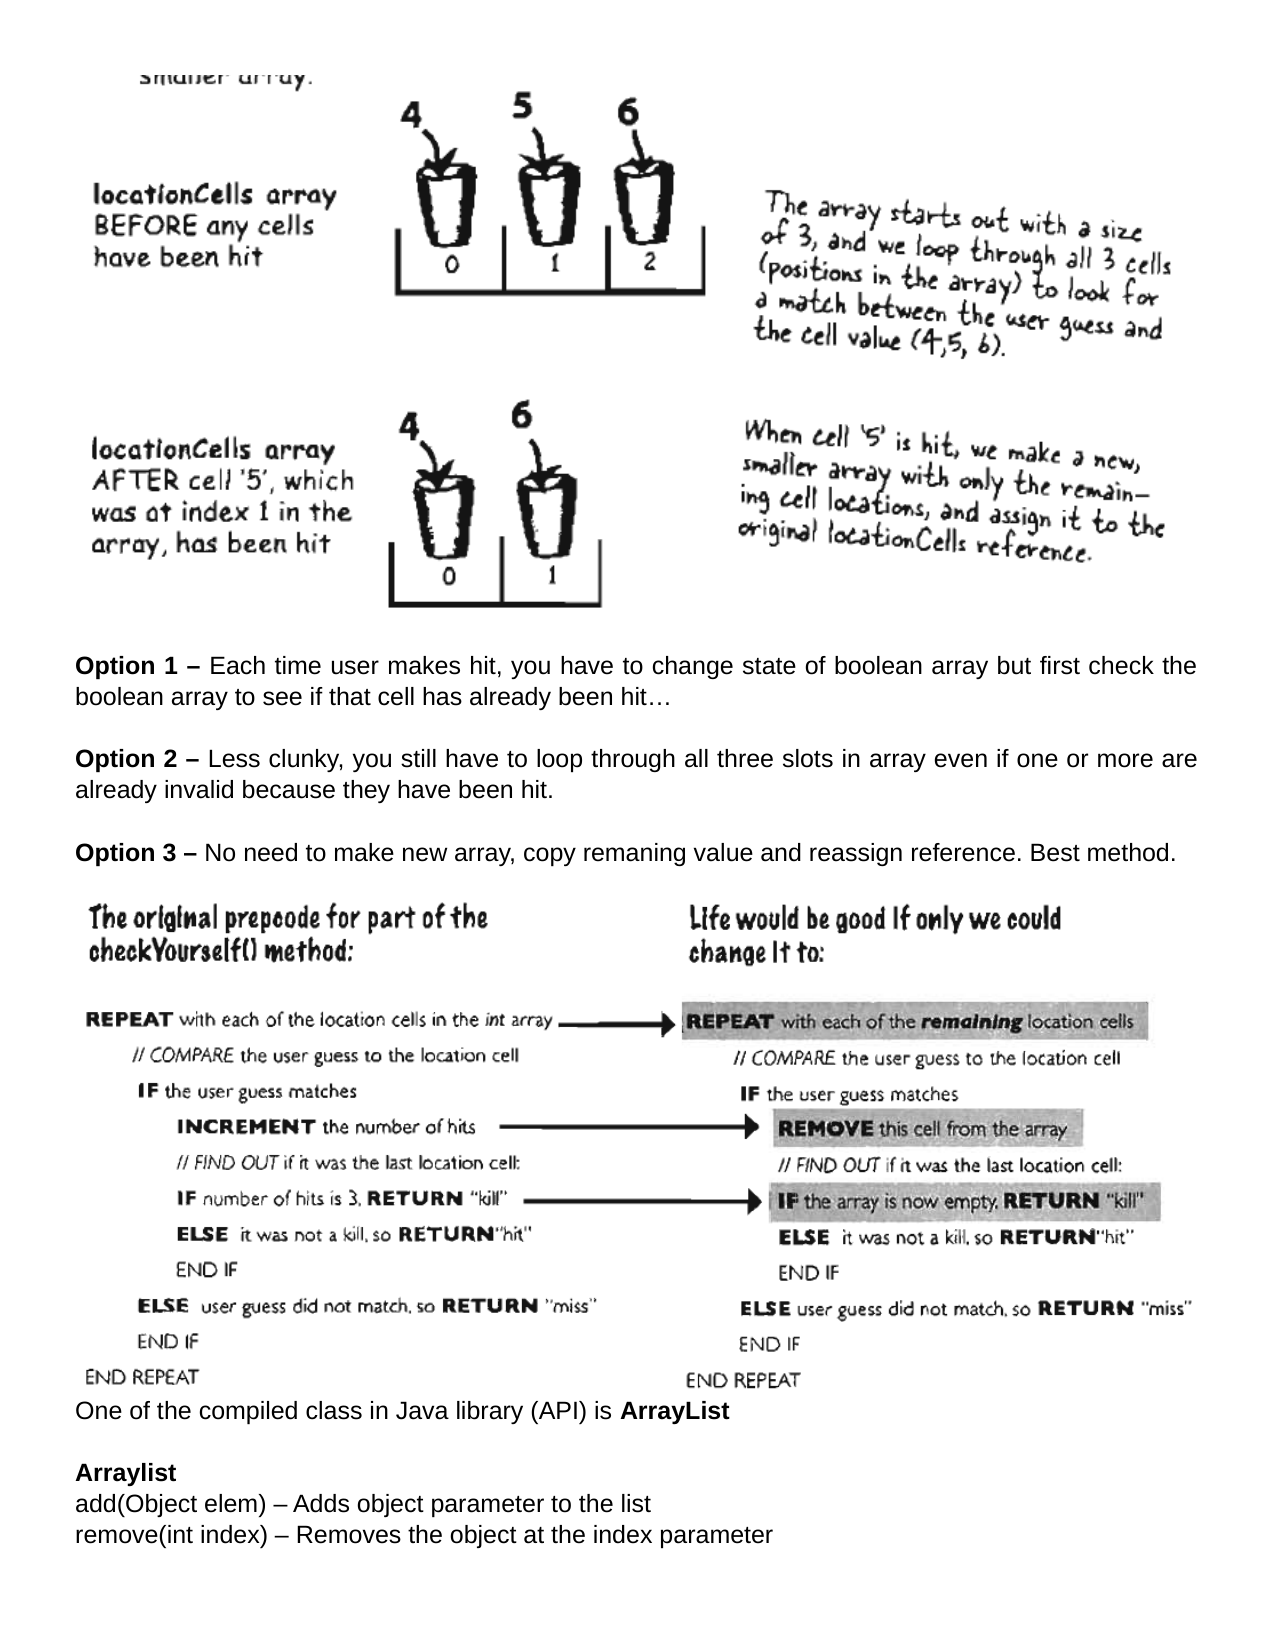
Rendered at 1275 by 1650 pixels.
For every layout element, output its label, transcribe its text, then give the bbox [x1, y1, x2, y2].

picture [75, 899, 1200, 1394]
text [75, 1394, 1200, 1549]
picture [75, 75, 1200, 618]
